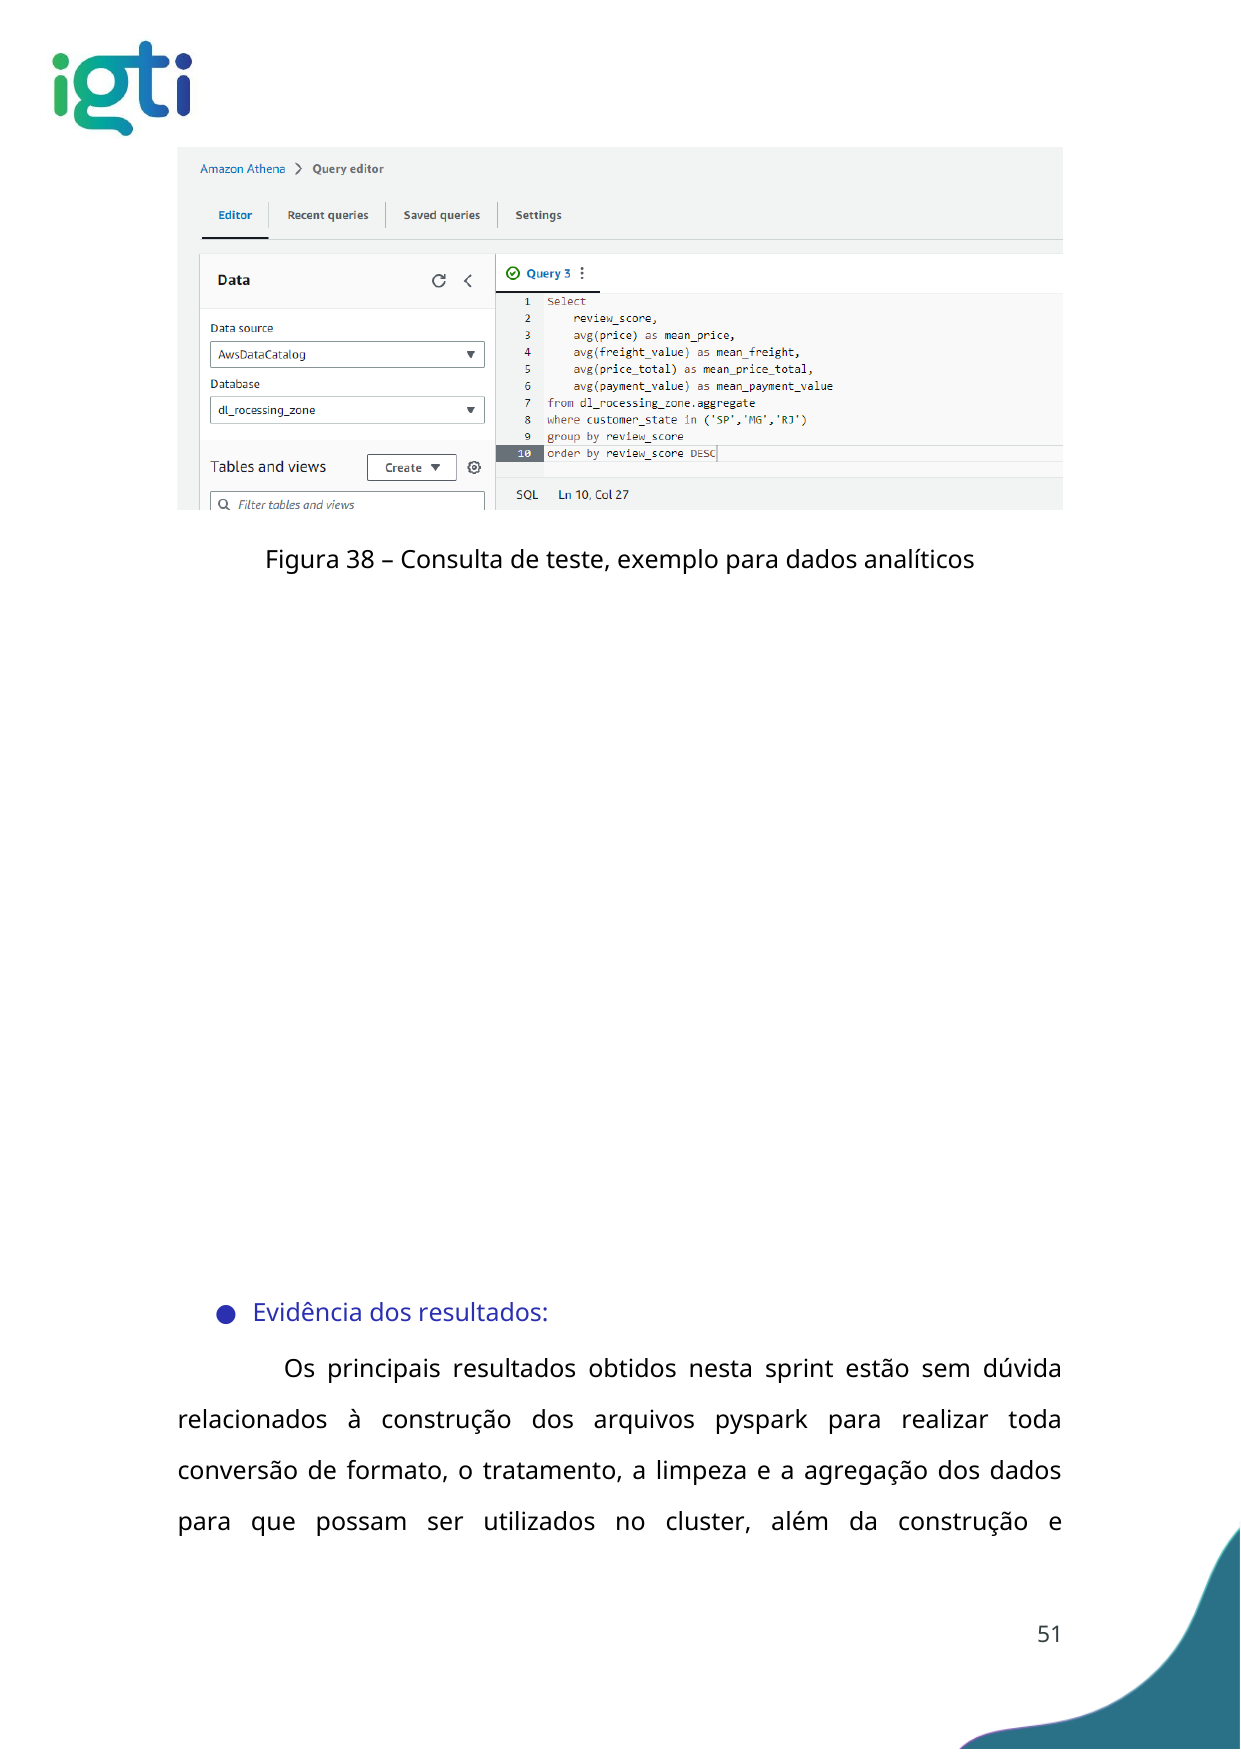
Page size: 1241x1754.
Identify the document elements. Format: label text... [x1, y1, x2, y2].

text Figura 38 – Consulta de teste, exemplo para dados analíticos [177, 542, 1063, 576]
picture [955, 1521, 1241, 1749]
picture [37, 34, 205, 141]
picture [177, 147, 1063, 510]
subtitle Evidência dos resultados: [215, 1295, 1063, 1329]
